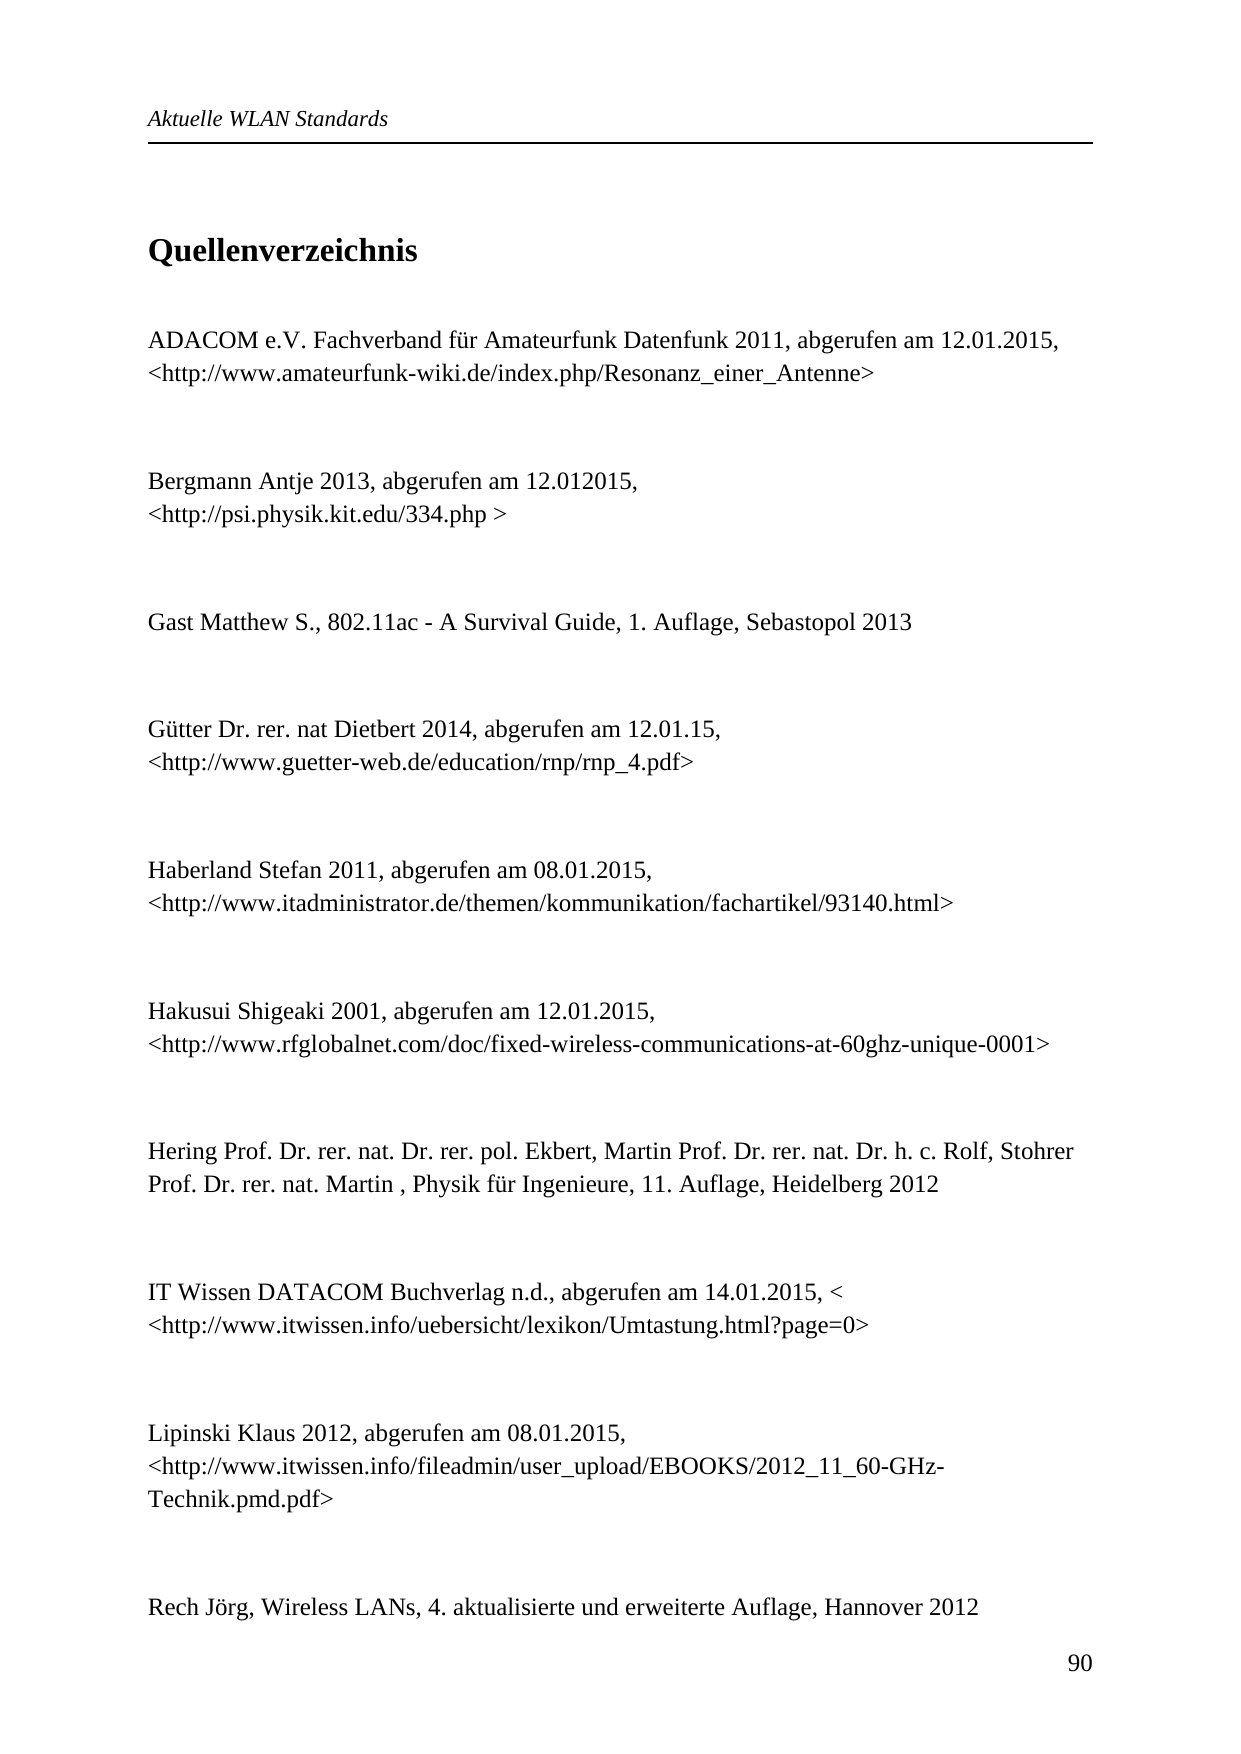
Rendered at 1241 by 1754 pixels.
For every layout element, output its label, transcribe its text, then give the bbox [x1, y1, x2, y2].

subtitle Quellenverzeichnis [148, 230, 1093, 268]
text Haberland Stefan 2011, abgerufen am 08.01.2015, <http://www.itadministrator.de/themen/kommunikation/fachartikel/93140.html> [148, 855, 1093, 917]
text Gast Matthew S., 802.11ac - A Survival Guide, 1. Auflage, Sebastopol 2013 [148, 607, 1093, 635]
text Lipinski Klaus 2012, abgerufen am 08.01.2015, <http://www.itwissen.info/fileadmin/user_upload/EBOOKS/2012_11_60-GHz-Technik.pmd.pdf> [148, 1418, 1093, 1513]
text Gütter Dr. rer. nat Dietbert 2014, abgerufen am 12.01.15, <http://www.guetter-web.de/education/rnp/rnp_4.pdf> [148, 714, 1093, 776]
text IT Wissen DATACOM Buchverlag n.d., abgerufen am 14.01.2015, < <http://www.itwissen.info/uebersicht/lexikon/Umtastung.html?page=0> [148, 1277, 1093, 1339]
text Hering Prof. Dr. rer. nat. Dr. rer. pol. Ekbert, Martin Prof. Dr. rer. nat. Dr. h. c. Rolf, Stohrer Prof. Dr. rer. nat. Martin , Physik für Ingenieure, 11. Auflage, Heidelberg 2012 [148, 1136, 1093, 1198]
text Hakusui Shigeaki 2001, abgerufen am 12.01.2015, <http://www.rfglobalnet.com/doc/fixed-wireless-communications-at-60ghz-unique-0001> [148, 996, 1093, 1057]
text Rech Jörg, Wireless LANs, 4. aktualisierte und erweiterte Auflage, Hannover 2012 [148, 1592, 1093, 1620]
text Bergmann Antje 2013, abgerufen am 12.012015, <http://psi.physik.kit.edu/334.php > [148, 466, 1093, 528]
text ADACOM e.V. Fachverband für Amateurfunk Datenfunk 2011, abgerufen am 12.01.2015, <http://www.amateurfunk-wiki.de/index.php/Resonanz_einer_Antenne> [148, 325, 1093, 387]
